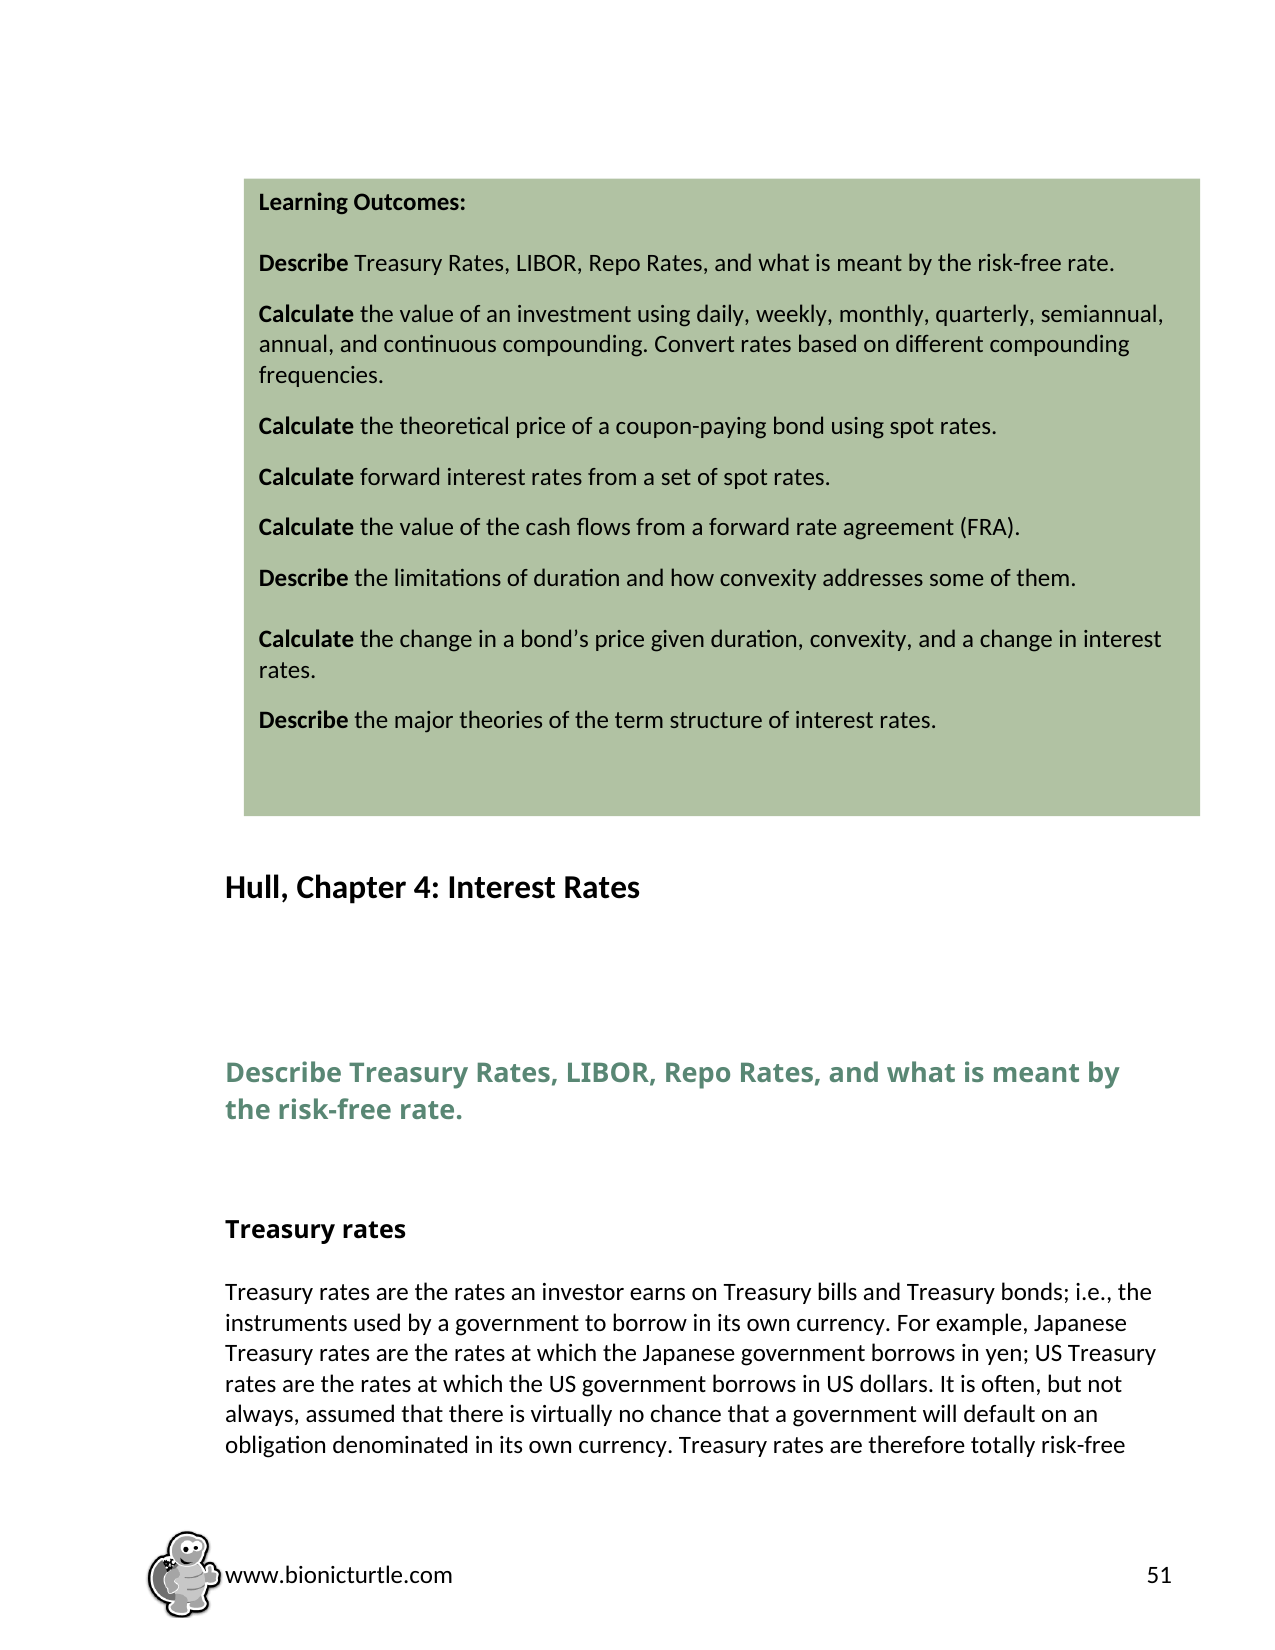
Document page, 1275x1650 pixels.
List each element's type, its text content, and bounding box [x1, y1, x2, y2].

subtitle Describe Treasury Rates, LIBOR, Repo Rates, and what is meant by the risk-free rate. [225, 1054, 1172, 1128]
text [225, 1276, 1172, 1459]
subtitle Treasury rates [225, 1212, 1172, 1246]
subtitle Hull, Chapter 4: Interest Rates [225, 153, 1172, 907]
